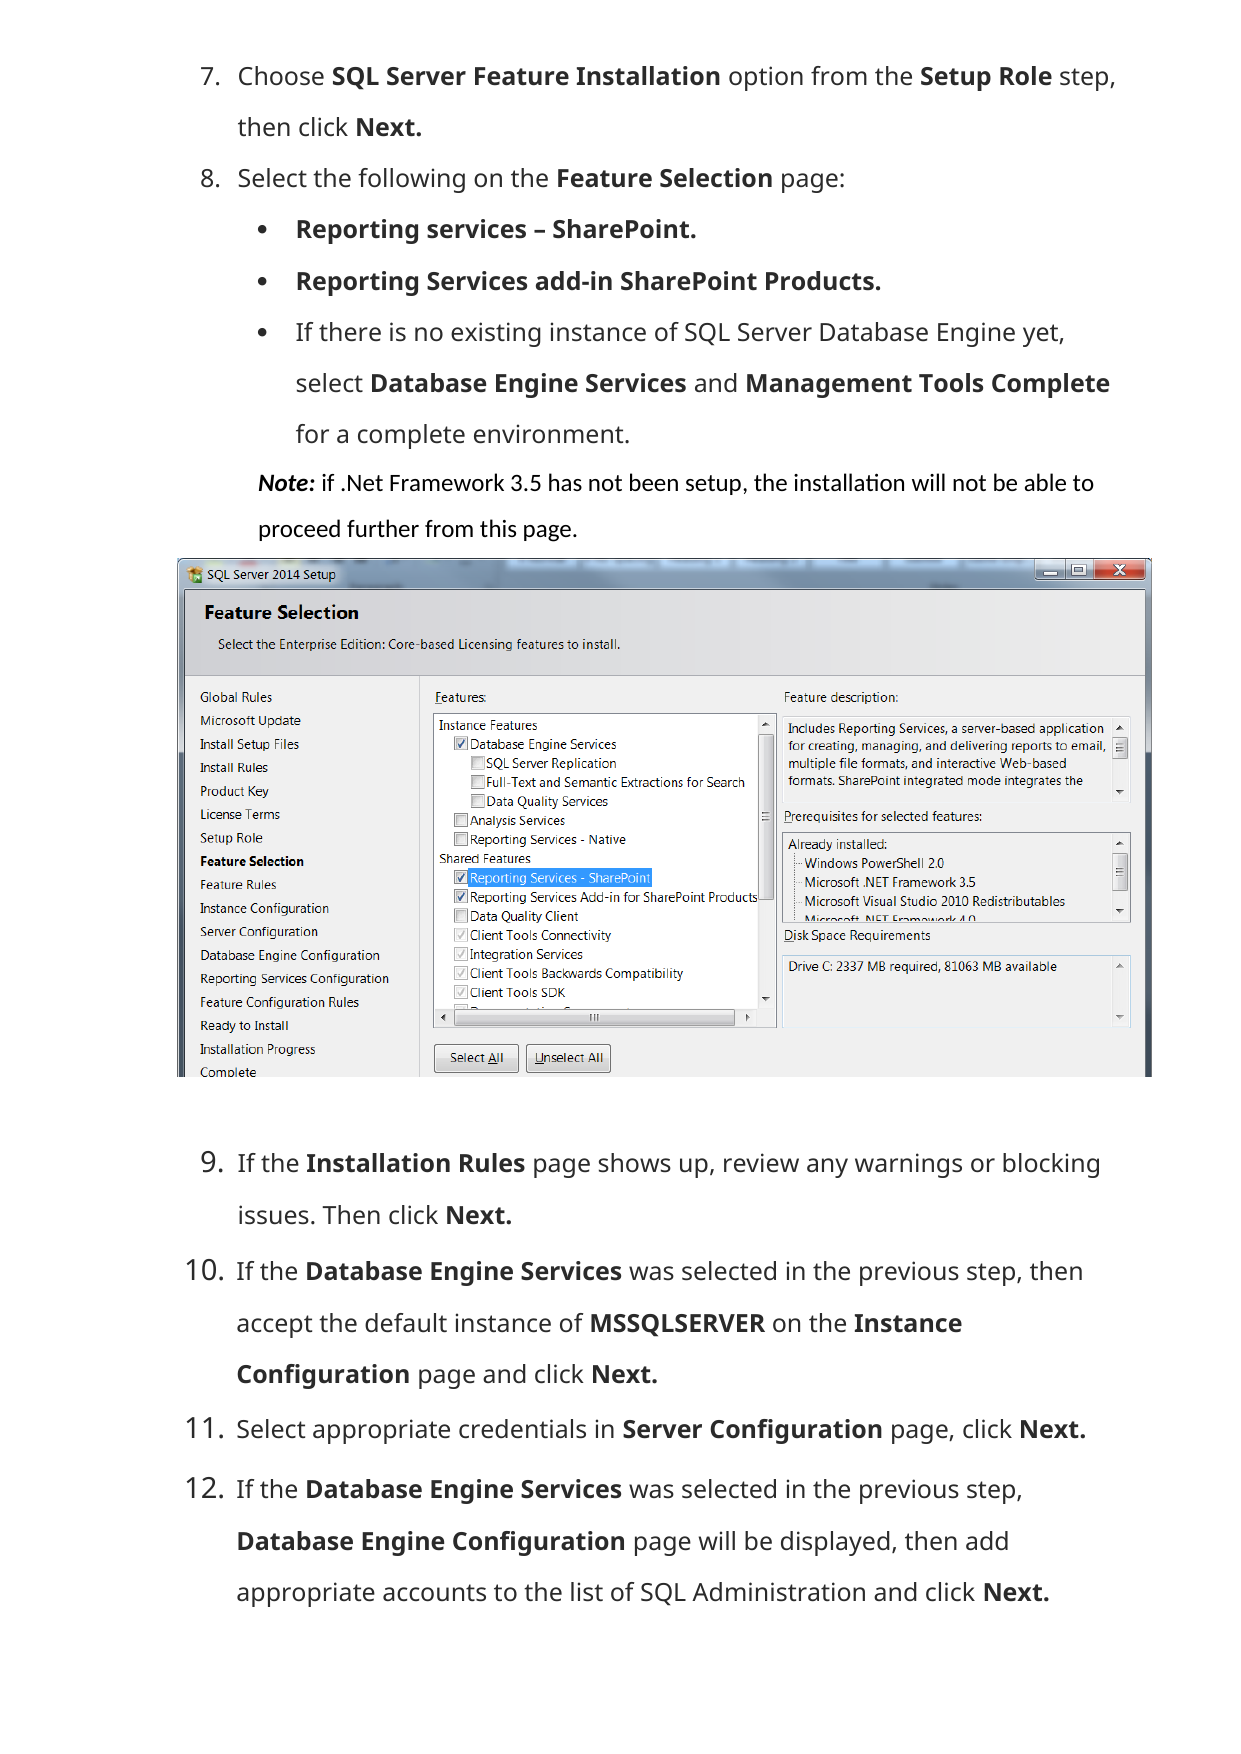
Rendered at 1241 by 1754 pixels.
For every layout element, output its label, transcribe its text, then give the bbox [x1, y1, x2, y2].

list If the Database Engine Services was selected in the previous step, Database Engine Configuration page will be displayed, then add appropriate accounts to the list of SQL Administration and click Next. [184, 1467, 1122, 1609]
list If there is no existing instance of SQL Server Database Engine yet, select Database Engine Services and Management Tools Complete for a complete environment. [258, 314, 1122, 450]
list Choose SQL Server Feature Installation option from the Setup Role step, then click Next. [200, 59, 1122, 144]
list Select appropriate credentials in Server Configuration page, click Next. [184, 1408, 1122, 1447]
text Note: if .Net Framework 3.5 has not been setup, the installation will not be able to proceed further from this page. [258, 467, 1122, 544]
list Reporting Services add-in SharePoint Products. [258, 263, 1122, 297]
list Reporting services – SharePoint. [258, 212, 1122, 246]
picture [177, 558, 1152, 1077]
list If the Database Engine Services was selected in the previous step, then accept the default instance of MSSQLSERVER on the Instance Configuration page and click Next. [184, 1249, 1122, 1391]
list If the Installation Rules page shows up, review any warnings or blocking issues. Then click Next. [200, 1141, 1122, 1232]
list Select the following on the Feature Selection page: [200, 161, 1122, 195]
